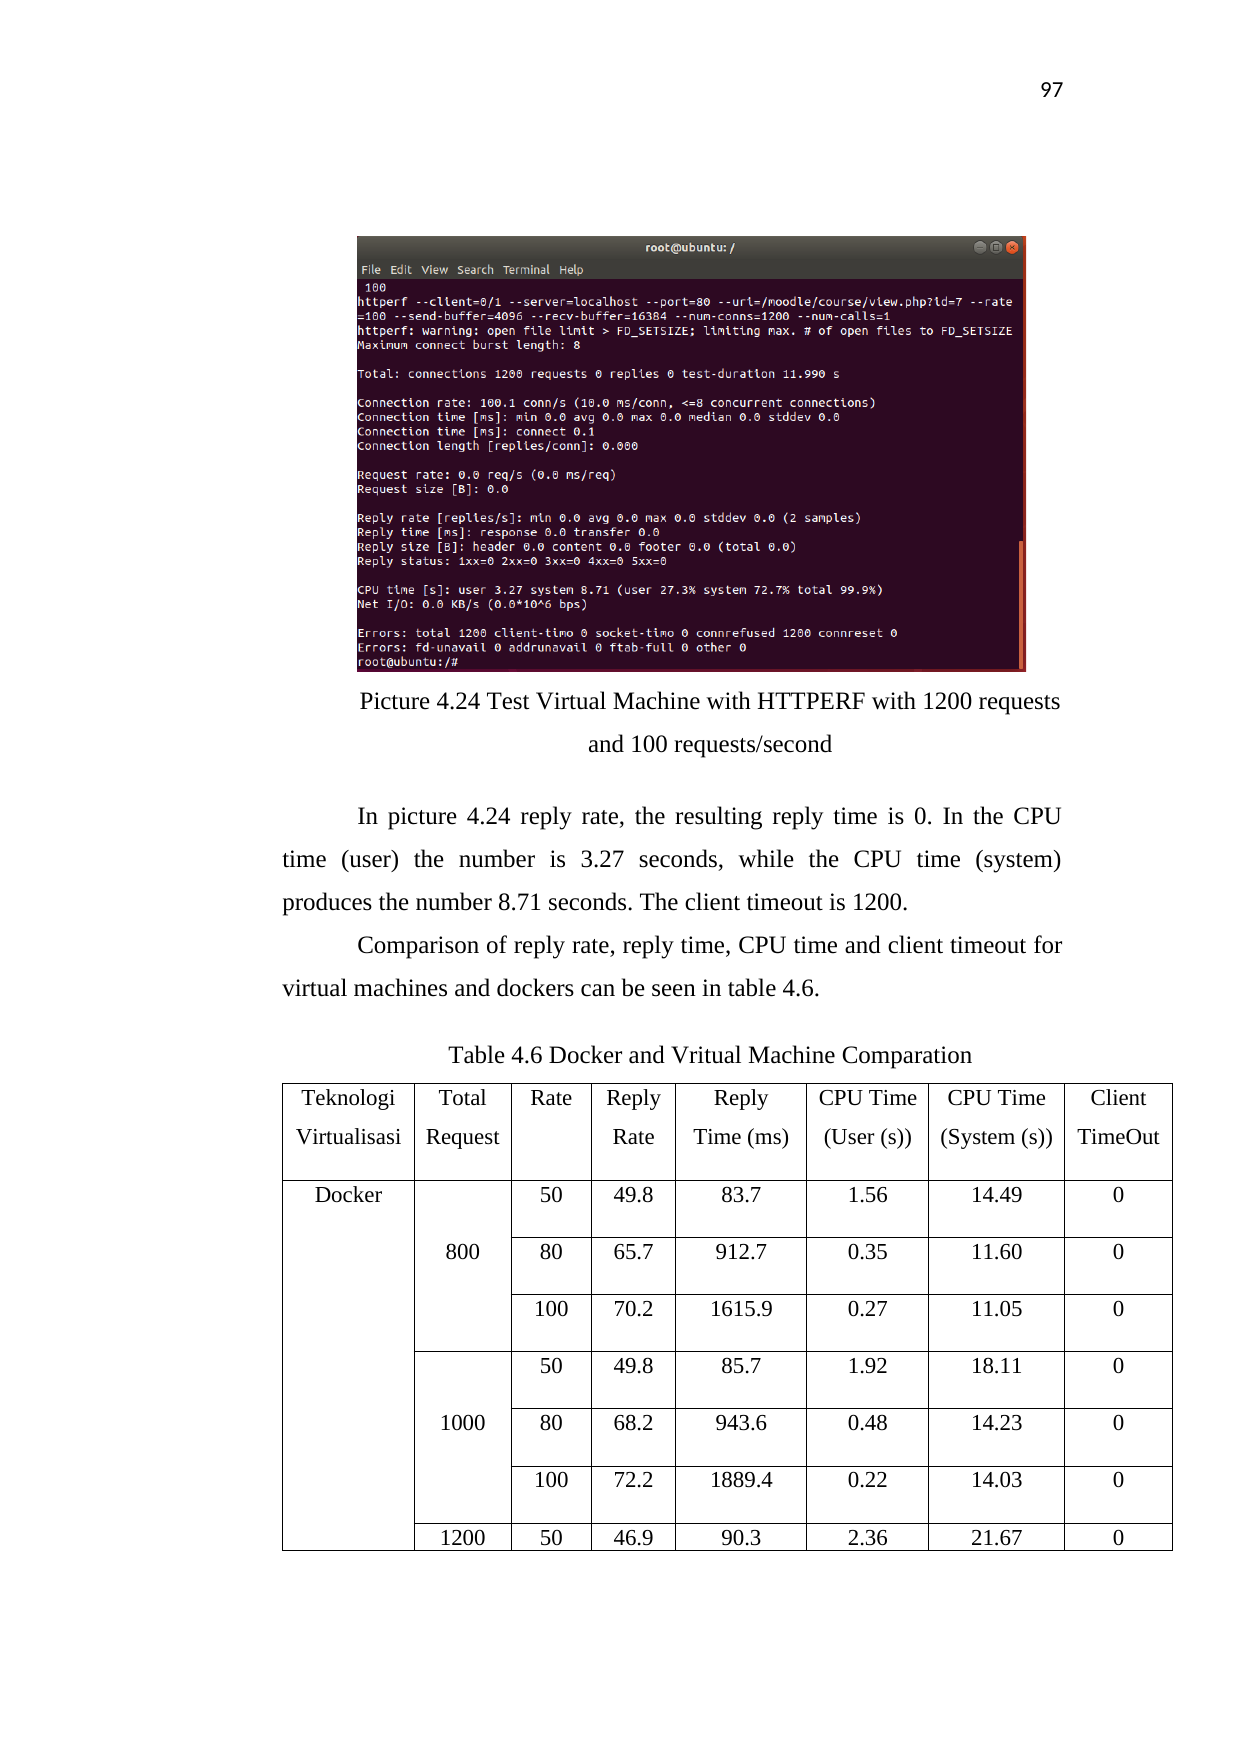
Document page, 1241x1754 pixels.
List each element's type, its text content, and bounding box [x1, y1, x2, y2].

table_cell 80 [512, 1238, 591, 1294]
text In picture 4.24 reply rate, the resulting reply time is 0. In the CPU time (user) the number is 3.27 seconds, while the CPU time (system) produces the number 8.71 seconds. The client timeout is 1200. [282, 801, 1063, 916]
table_cell 68.2 [592, 1409, 675, 1466]
table_header Reply Time (ms) [676, 1084, 806, 1179]
table_cell Docker [283, 1181, 414, 1550]
table_header Reply Rate [592, 1084, 675, 1179]
table_cell 14.49 [929, 1181, 1064, 1237]
table_cell 80 [512, 1409, 591, 1466]
table_cell 0.48 [807, 1409, 928, 1466]
table_cell 0.35 [807, 1238, 928, 1294]
table_cell 0 [1065, 1295, 1172, 1351]
table_cell 21.67 [929, 1524, 1064, 1550]
table_cell 83.7 [676, 1181, 806, 1237]
table_cell 0 [1065, 1238, 1172, 1294]
table_cell 90.3 [676, 1524, 806, 1550]
table_cell 46.9 [592, 1524, 675, 1550]
table_cell 100 [512, 1295, 591, 1351]
table_header TeknologiVirtualisasi [283, 1084, 414, 1179]
table_header CPU Time (System (s)) [929, 1084, 1064, 1179]
table_cell 85.7 [676, 1352, 806, 1408]
text Table 4.6 Docker and Vritual Machine Comparation [282, 1040, 1063, 1068]
table_cell 65.7 [592, 1238, 675, 1294]
text Comparison of reply rate, reply time, CPU time and client timeout for virtual machines and dockers can be seen in table 4.6. [282, 930, 1063, 1002]
table_cell 0 [1065, 1181, 1172, 1237]
picture [357, 236, 1027, 672]
table_cell 1000 [415, 1352, 511, 1523]
table_cell 912.7 [676, 1238, 806, 1294]
table_cell 800 [415, 1181, 511, 1351]
table_cell 100 [512, 1467, 591, 1523]
table_cell 1200 [415, 1524, 511, 1550]
table_cell 1.56 [807, 1181, 928, 1237]
table_cell 50 [512, 1352, 591, 1408]
table_cell 49.8 [592, 1352, 675, 1408]
table_cell 1615.9 [676, 1295, 806, 1351]
table_cell 72.2 [592, 1467, 675, 1523]
table_cell 0 [1065, 1352, 1172, 1408]
table_cell 49.8 [592, 1181, 675, 1237]
table_cell 14.03 [929, 1467, 1064, 1523]
table_cell 14.23 [929, 1409, 1064, 1466]
table_cell 0 [1065, 1467, 1172, 1523]
table_cell 2.36 [807, 1524, 928, 1550]
table_header CPU Time (User (s)) [807, 1084, 928, 1179]
table_header Rate [512, 1084, 591, 1179]
table_cell 18.11 [929, 1352, 1064, 1408]
table_cell 1889.4 [676, 1467, 806, 1523]
table_cell 0.22 [807, 1467, 928, 1523]
table_cell 943.6 [676, 1409, 806, 1466]
table_cell 70.2 [592, 1295, 675, 1351]
table_cell 0 [1065, 1524, 1172, 1550]
table_cell 50 [512, 1181, 591, 1237]
table_cell 0.27 [807, 1295, 928, 1351]
table_header Total Request [415, 1084, 511, 1179]
table_header Client TimeOut [1065, 1084, 1172, 1179]
table_cell 11.05 [929, 1295, 1064, 1351]
table_cell 50 [512, 1524, 591, 1550]
table_cell 11.60 [929, 1238, 1064, 1294]
table_cell 0 [1065, 1409, 1172, 1466]
text Picture 4.24 Test Virtual Machine with HTTPERF with 1200 requests and 100 requests/second [357, 686, 1063, 758]
table_cell 1.92 [807, 1352, 928, 1408]
